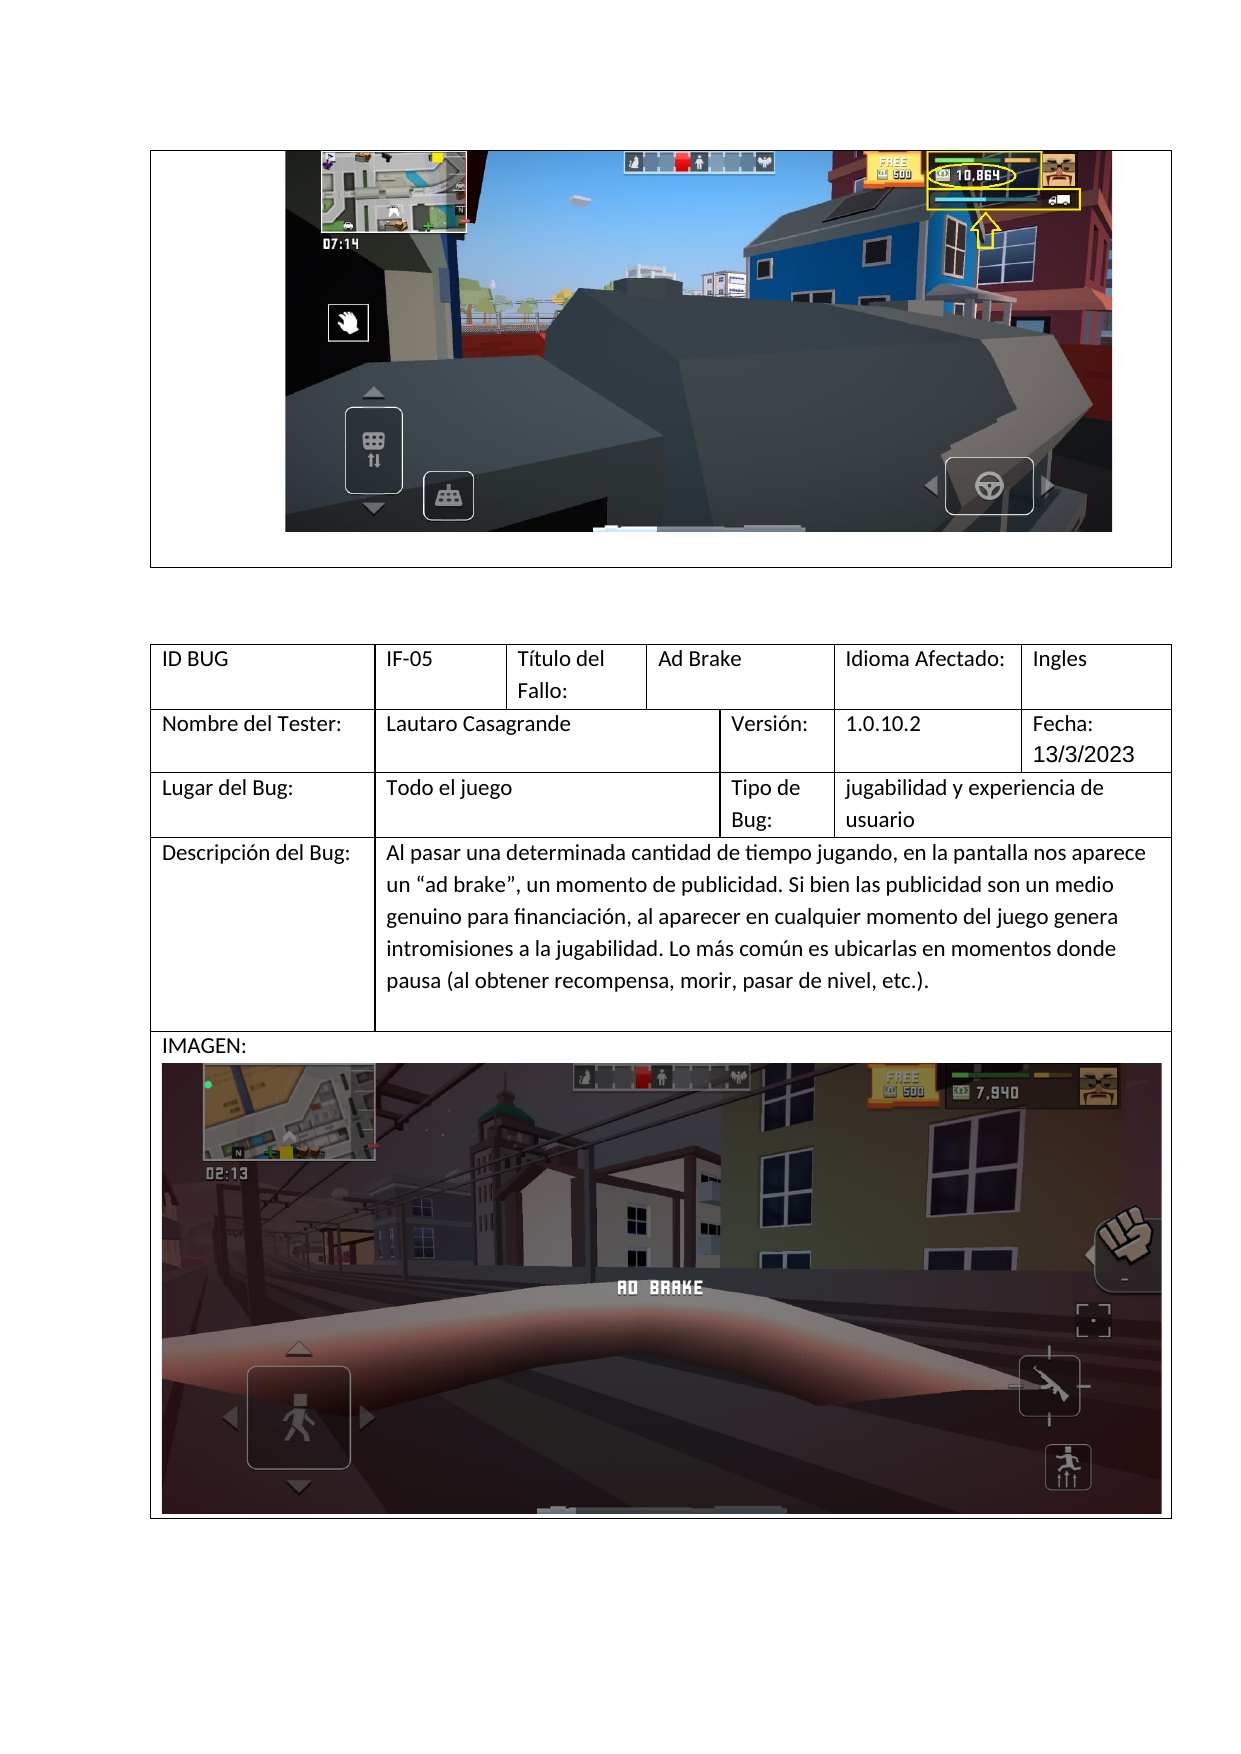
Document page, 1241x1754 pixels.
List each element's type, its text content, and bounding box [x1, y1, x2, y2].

picture [285, 151, 1113, 532]
table_cell Versión: [721, 710, 834, 772]
table_cell Nombre del Tester: [151, 710, 374, 772]
table_cell IMAGEN: [151, 1032, 1171, 1518]
table_cell Descripción del Bug: [151, 838, 374, 1031]
table_cell Todo el juego [376, 773, 719, 837]
table_header Ingles [1022, 645, 1171, 708]
table_header Ad Brake [647, 645, 834, 708]
table_cell Tipo de Bug: [721, 773, 834, 837]
table_header Idioma Afectado: [835, 645, 1021, 708]
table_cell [151, 151, 1171, 567]
picture [161, 1063, 1162, 1514]
table_cell 1.0.10.2 [835, 710, 1021, 772]
table_cell jugabilidad y experiencia de usuario [835, 773, 1171, 837]
table_cell Al pasar una determinada cantidad de tiempo jugando, en la pantalla nos aparece un “ad brake”, un momento de publicidad. Si bien las publicidad son un medio genuino para financiación, al aparecer en cualquier momento del juego genera intromisiones a la jugabilidad. Lo más común es ubicarlas en momentos donde pausa (al obtener recompensa, morir, pasar de nivel, etc.). [376, 838, 1171, 1031]
table_header Título del Fallo: [507, 645, 646, 708]
table_cell Fecha: 13/3/2023 [1022, 710, 1171, 772]
table_header IF-05 [376, 645, 506, 708]
table_cell Lautaro Casagrande [376, 710, 719, 772]
table_header ID BUG [151, 645, 374, 708]
table_cell Lugar del Bug: [151, 773, 374, 837]
